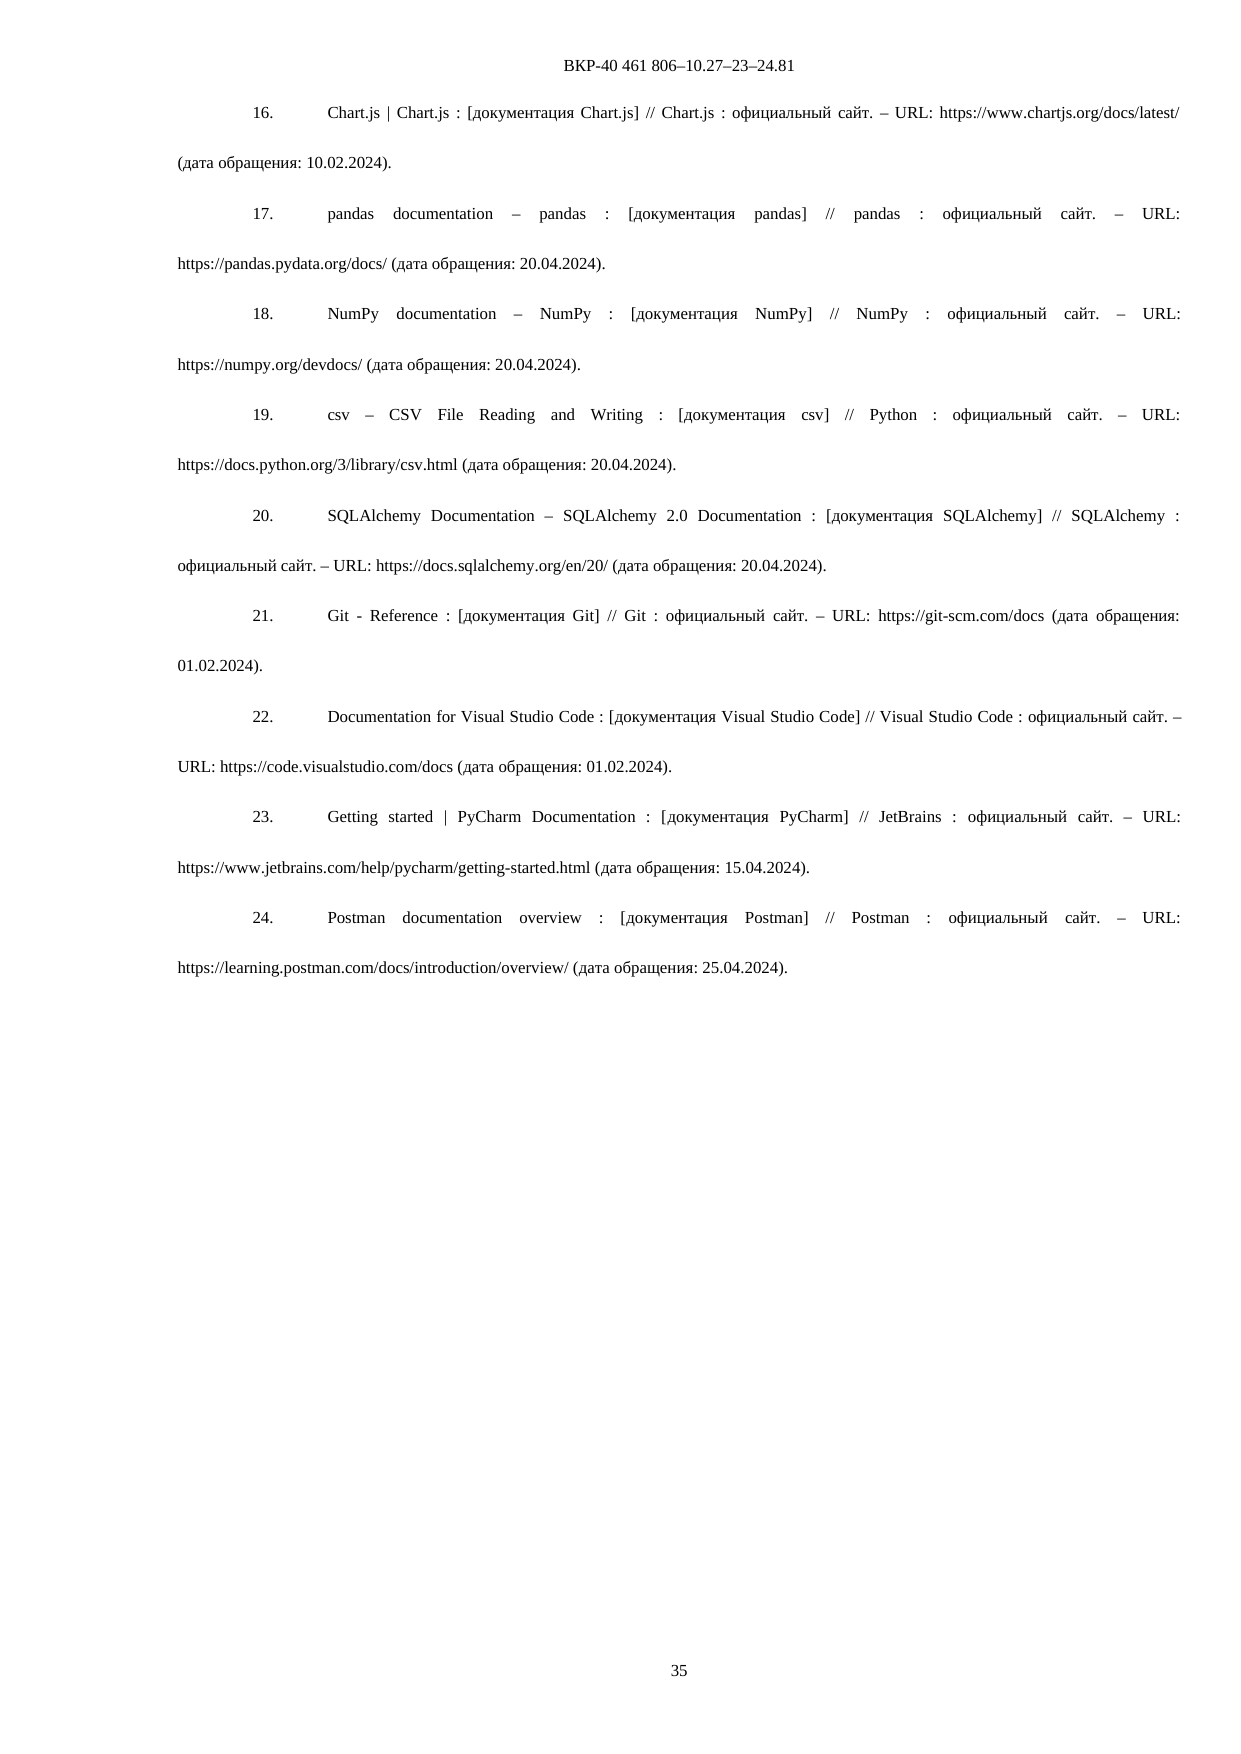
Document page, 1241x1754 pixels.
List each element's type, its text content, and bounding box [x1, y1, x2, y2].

text 20. SQLAlchemy Documentation – SQLAlchemy 2.0 Documentation : [документация SQLAlchemy] // SQLAlchemy : официальный сайт. – URL: https://docs.sqlalchemy.org/en/20/ (дата обращения: 20.04.2024). [177, 491, 1181, 575]
text 19. csv – CSV File Reading and Writing : [документация csv] // Python : официальный сайт. – URL: https://docs.python.org/3/library/csv.html (дата обращения: 20.04.2024). [177, 391, 1181, 474]
text 21. Git - Reference : [документация Git] // Git : официальный сайт. – URL: https://git-scm.com/docs (дата обращения: 01.02.2024). [177, 592, 1181, 676]
text 18. NumPy documentation – NumPy : [документация NumPy] // NumPy : официальный сайт. – URL: https://numpy.org/devdocs/ (дата обращения: 20.04.2024). [177, 290, 1181, 374]
text 22. Documentation for Visual Studio Code : [документация Visual Studio Code] // Visual Studio Code : официальный сайт. – URL: https://code.visualstudio.com/docs (дата обращения: 01.02.2024). [177, 692, 1181, 776]
text 24. Postman documentation overview : [документация Postman] // Postman : официальный сайт. – URL: https://learning.postman.com/docs/introduction/overview/ (дата обращения: 25.04.2024). [177, 894, 1181, 977]
text 23. Getting started | PyCharm Documentation : [документация PyCharm] // JetBrains : официальный сайт. – URL: https://www.jetbrains.com/help/pycharm/getting-started.html (дата обращения: 15.04.2024). [177, 793, 1181, 877]
text 16. Chart.js | Chart.js : [документация Chart.js] // Chart.js : официальный сайт. – URL: https://www.chartjs.org/docs/latest/ (дата обращения: 10.02.2024). [177, 89, 1181, 172]
text 17. pandas documentation – pandas : [документация pandas] // pandas : официальный сайт. – URL: https://pandas.pydata.org/docs/ (дата обращения: 20.04.2024). [177, 189, 1181, 273]
